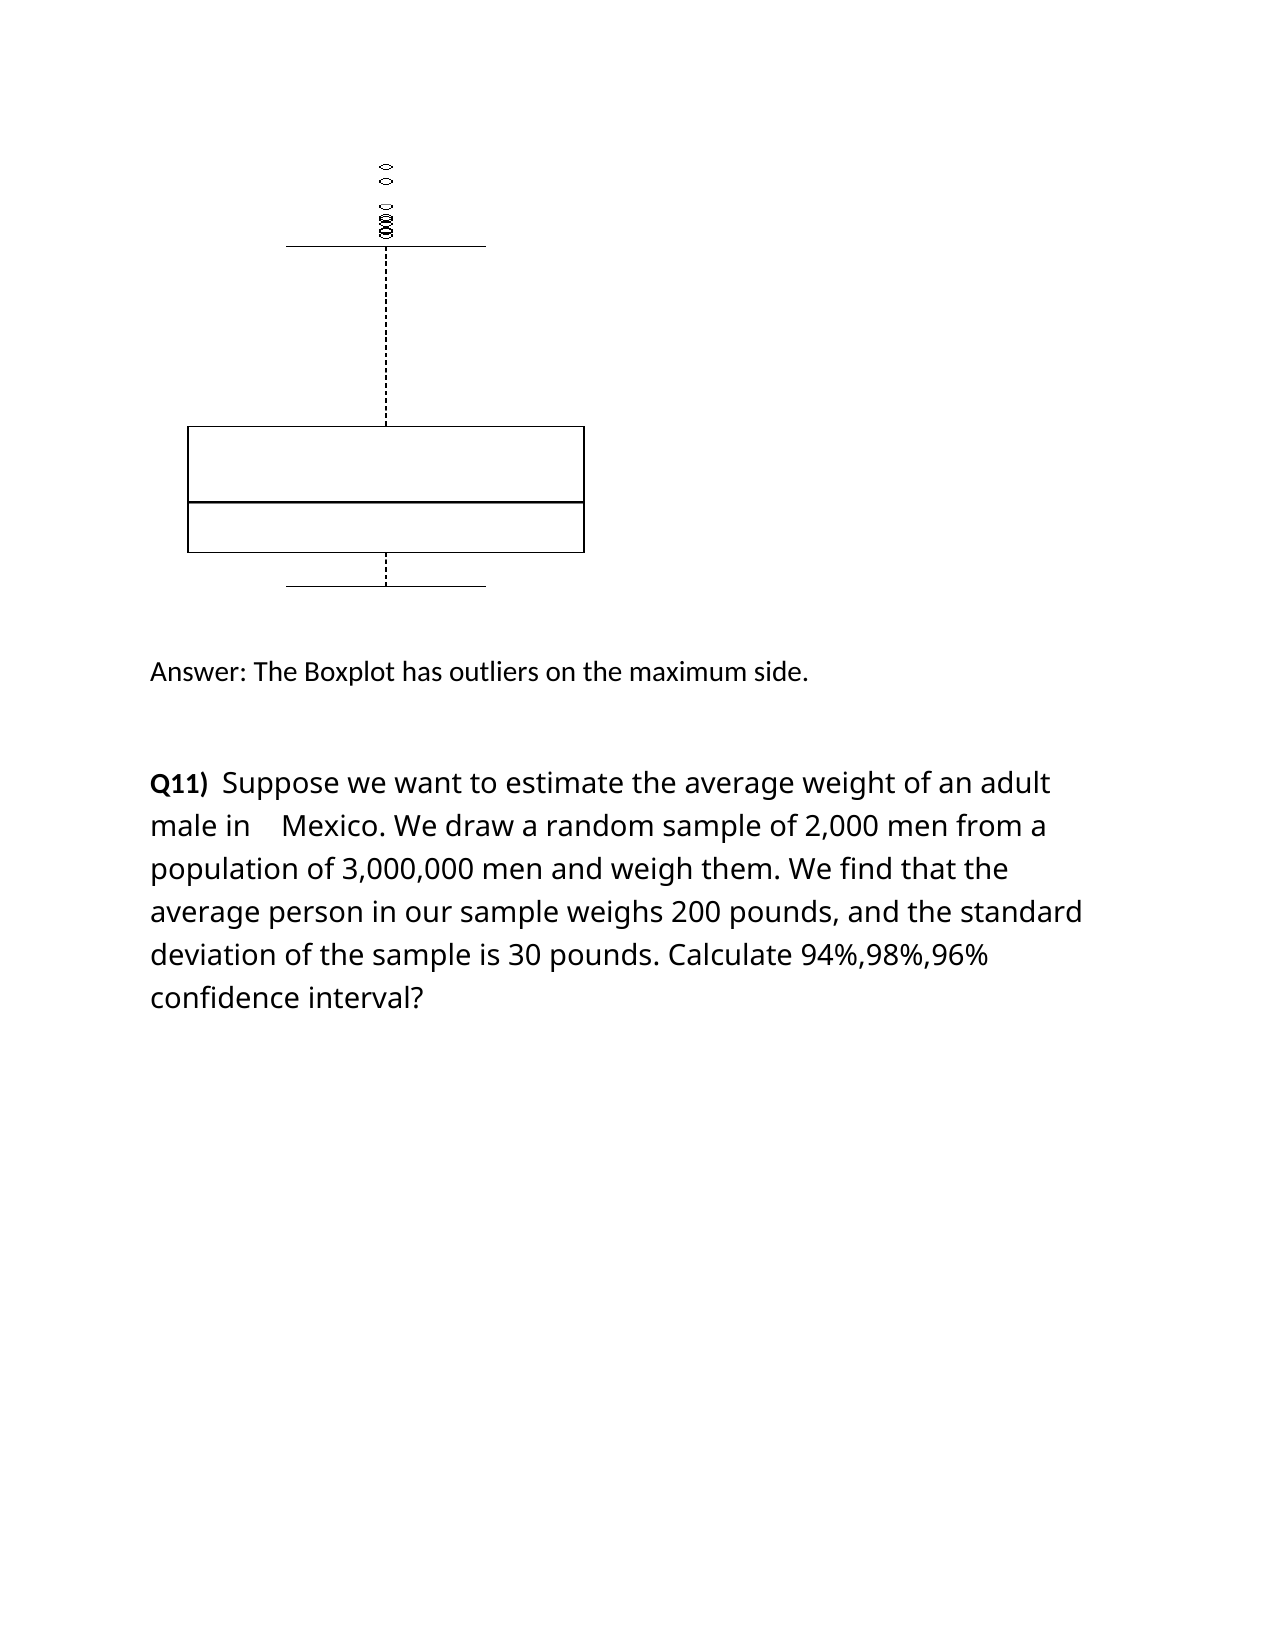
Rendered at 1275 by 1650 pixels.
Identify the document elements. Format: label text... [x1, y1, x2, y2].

picture [150, 150, 633, 634]
text Answer: The Boxplot has outliers on the maximum side. [150, 653, 1125, 688]
text Q11) Suppose we want to estimate the average weight of an adult male in Mexico. We draw a random sample of 2,000 men from a population of 3,000,000 men and weigh them. We find that the average person in our sample weighs 200 pounds, and the standard deviation of the sample is 30 pounds. Calculate 94%,98%,96% confidence interval? [150, 763, 1125, 1017]
